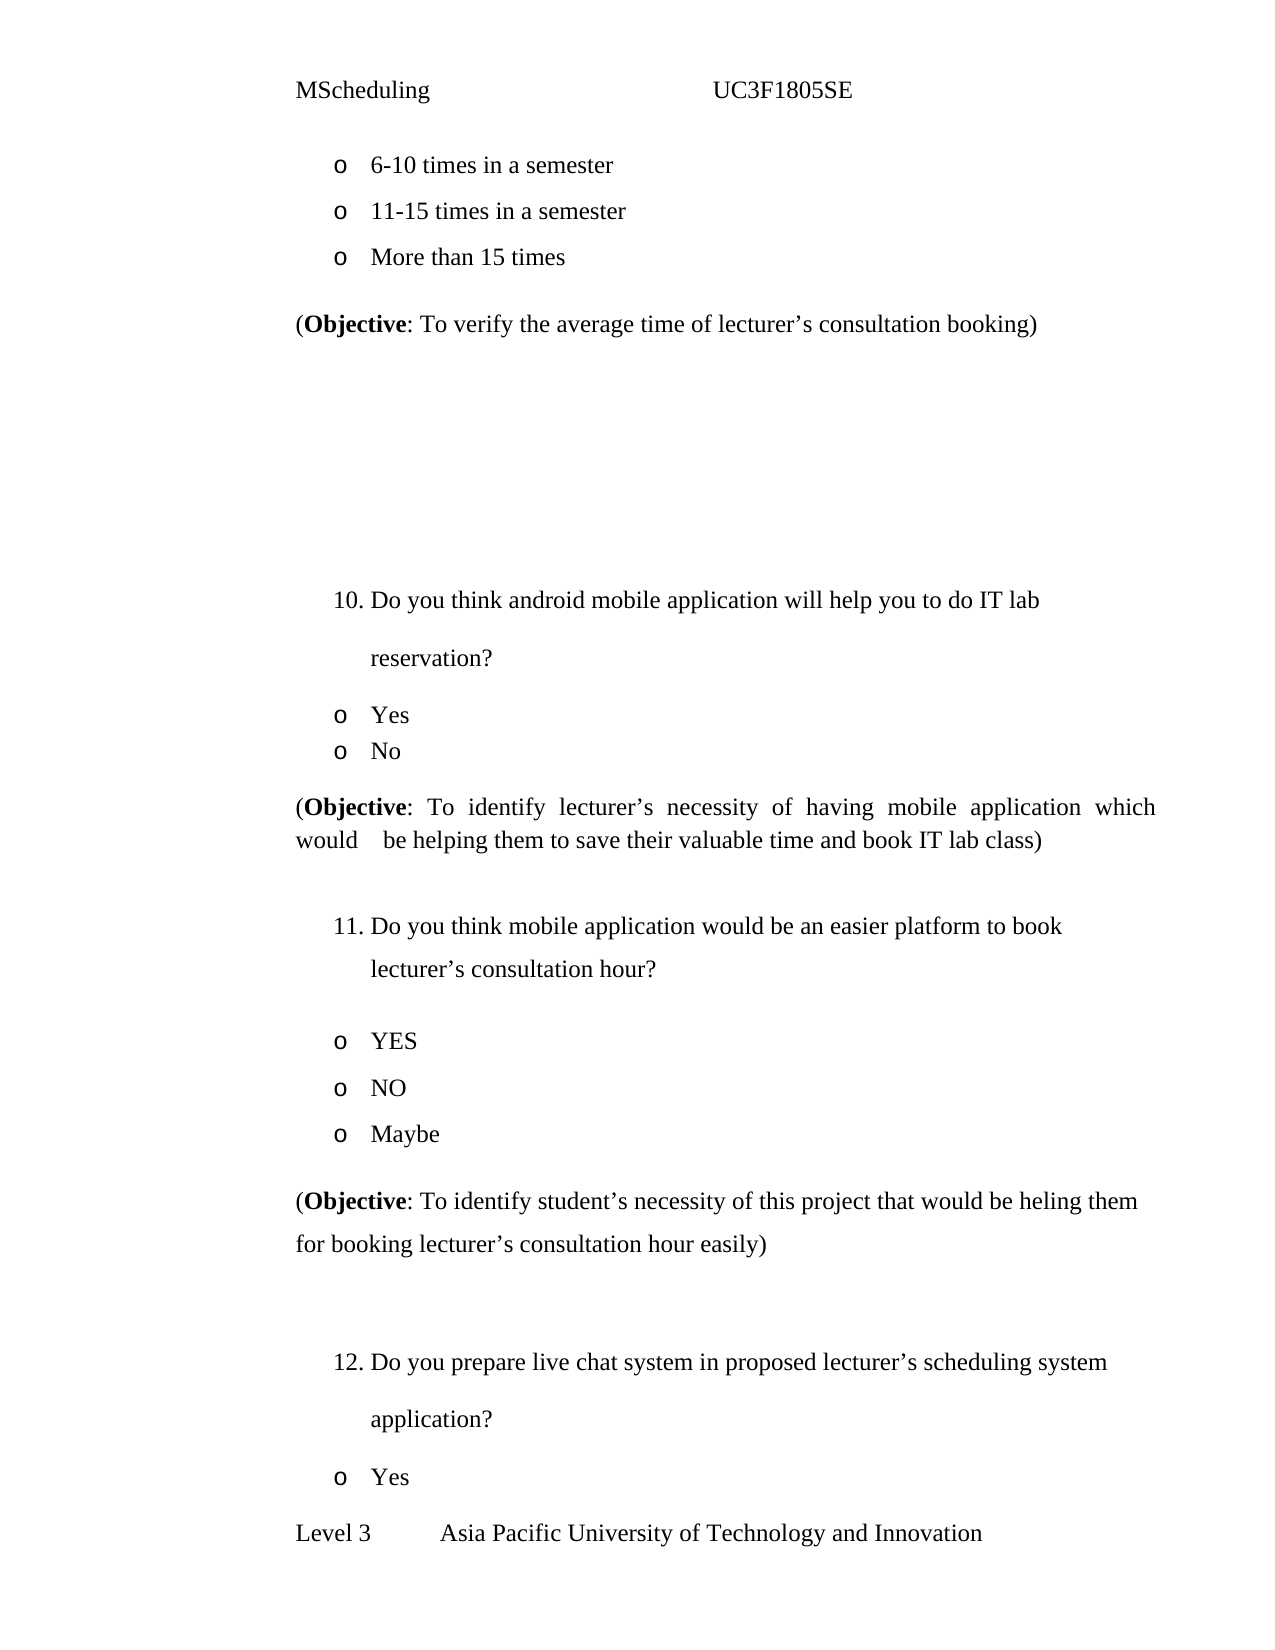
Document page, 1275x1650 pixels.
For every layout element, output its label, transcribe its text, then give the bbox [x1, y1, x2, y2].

list Yes [333, 701, 1157, 731]
list Maybe [333, 1119, 1157, 1150]
list 11-15 times in a semester [333, 196, 1157, 227]
list No [333, 736, 1157, 767]
list Yes [333, 1462, 1157, 1493]
list NO [333, 1073, 1157, 1103]
text (Objective: To identify lecturer’s necessity of having mobile application which would be helping them to save their valuable time and book IT lab class) [295, 792, 1157, 854]
list Do you prepare live chat system in proposed lecturer’s scheduling system application? [333, 1347, 1157, 1433]
text (Objective: To verify the average time of lecturer’s consultation booking) [295, 309, 1157, 338]
list 6-10 times in a semester [333, 150, 1157, 181]
text (Objective: To identify student’s necessity of this project that would be heling them for booking lecturer’s consultation hour easily) [295, 1186, 1157, 1258]
list More than 15 times [333, 242, 1157, 273]
list Do you think mobile application would be an easier platform to book lecturer’s consultation hour? [333, 911, 1157, 983]
list YES [333, 1026, 1157, 1057]
list Do you think android mobile application will help you to do IT lab reservation? [333, 586, 1157, 672]
